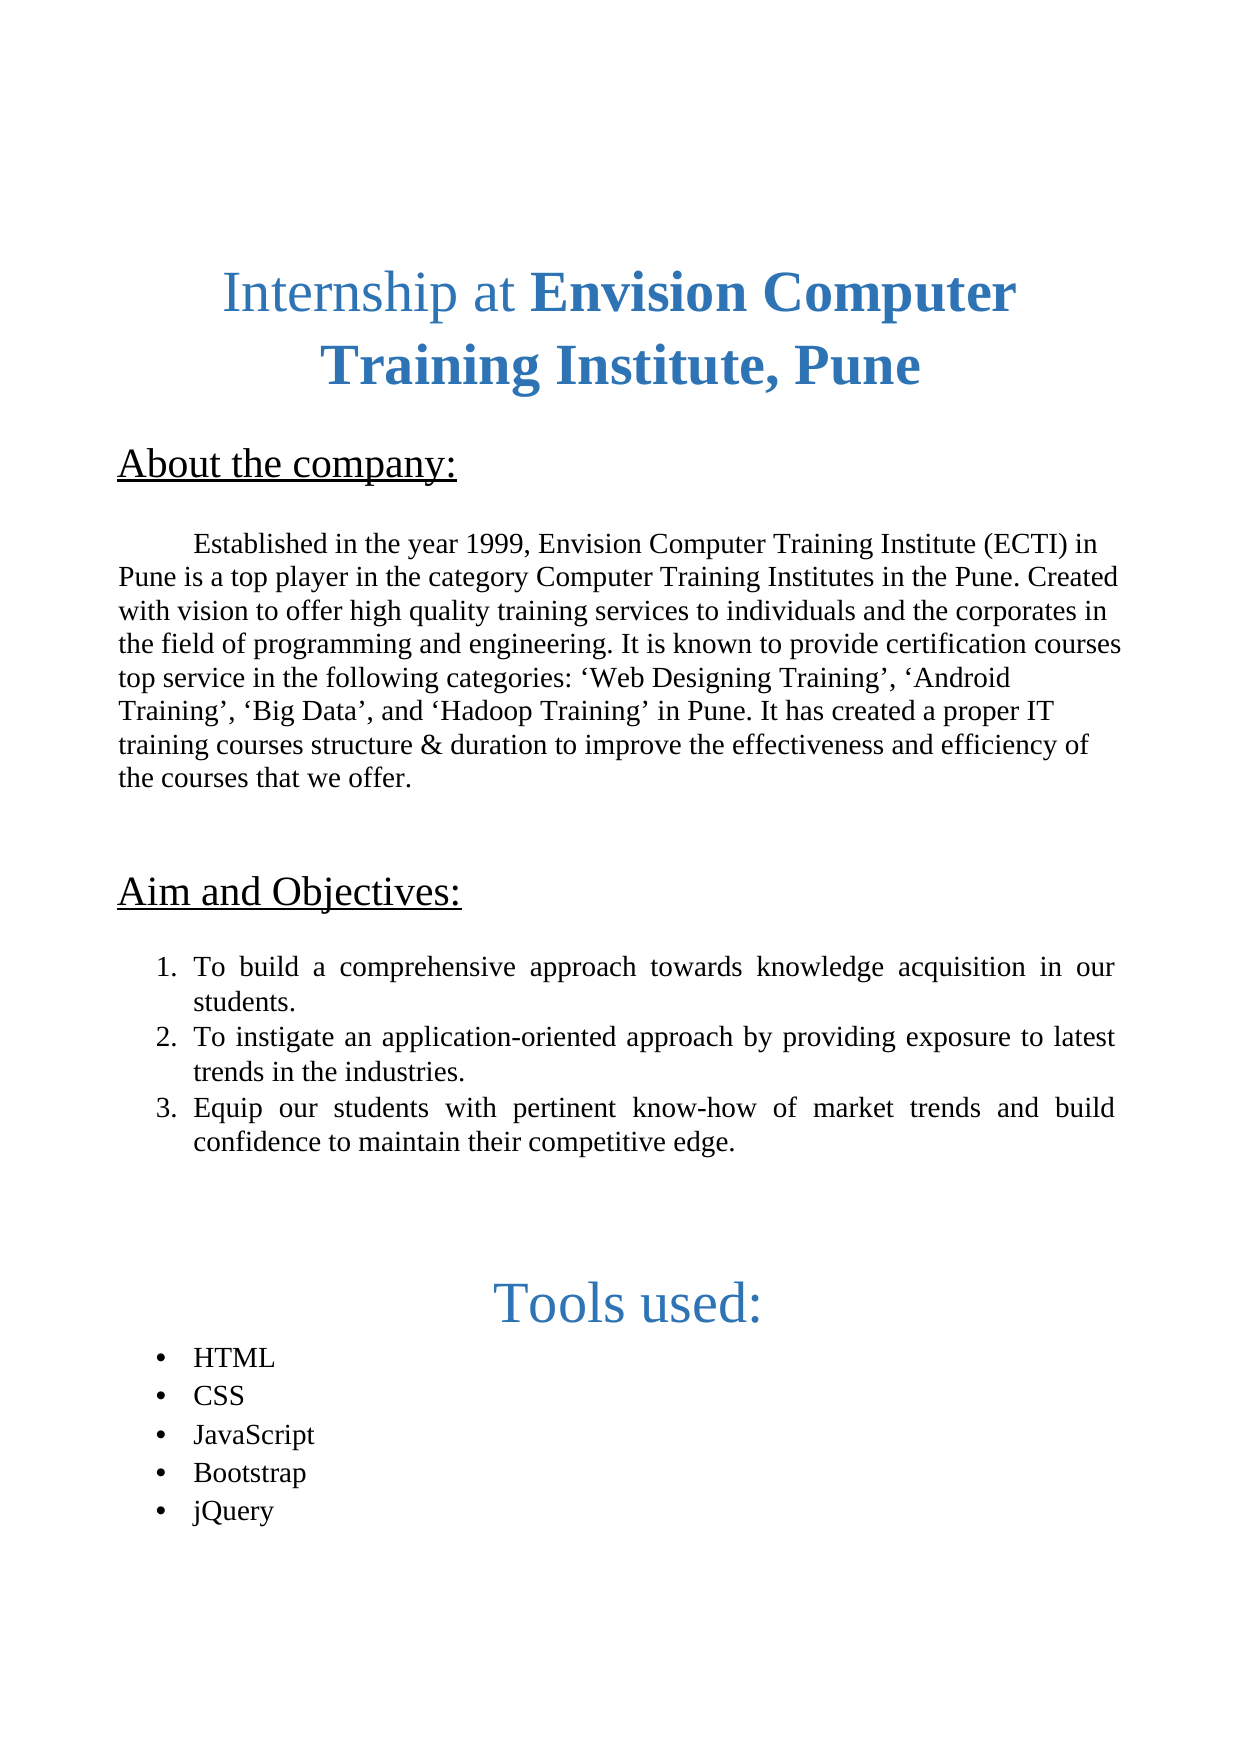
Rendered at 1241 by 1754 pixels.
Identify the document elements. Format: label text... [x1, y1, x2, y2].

text Tools used: [419, 1268, 1115, 1335]
list To build a comprehensive approach towards knowledge acquisition in our students. [156, 949, 1116, 1017]
list Equip our students with pertinent know-how of market trends and build confidence to maintain their competitive edge. [156, 1090, 1116, 1158]
list jQuery [156, 1493, 1116, 1527]
text About the company: [117, 438, 1122, 486]
list JavaScript [156, 1417, 1116, 1450]
list Bootstrap [156, 1455, 1116, 1489]
list CSS [156, 1378, 1116, 1412]
list To instigate an application-oriented approach by providing exposure to latest trends in the industries. [156, 1019, 1116, 1087]
text Aim and Objectives: [117, 866, 1122, 914]
subtitle Internship at Envision Computer Training Institute, Pune [118, 257, 1122, 397]
list HTML [156, 1340, 1116, 1374]
text Established in the year 1999, Envision Computer Training Institute (ECTI) in Pune is a top player in the category Computer Training Institutes in the Pune. Created with vision to offer high quality training services to individuals and the corporates in the field of programming and engineering. It is known to provide certification courses top service in the following categories: ‘Web Designing Training’, ‘Android Training’, ‘Big Data’, and ‘Hadoop Training’ in Pune. It has created a proper IT training courses structure & duration to improve the effectiveness and efficiency of the courses that we offer. [118, 526, 1122, 794]
